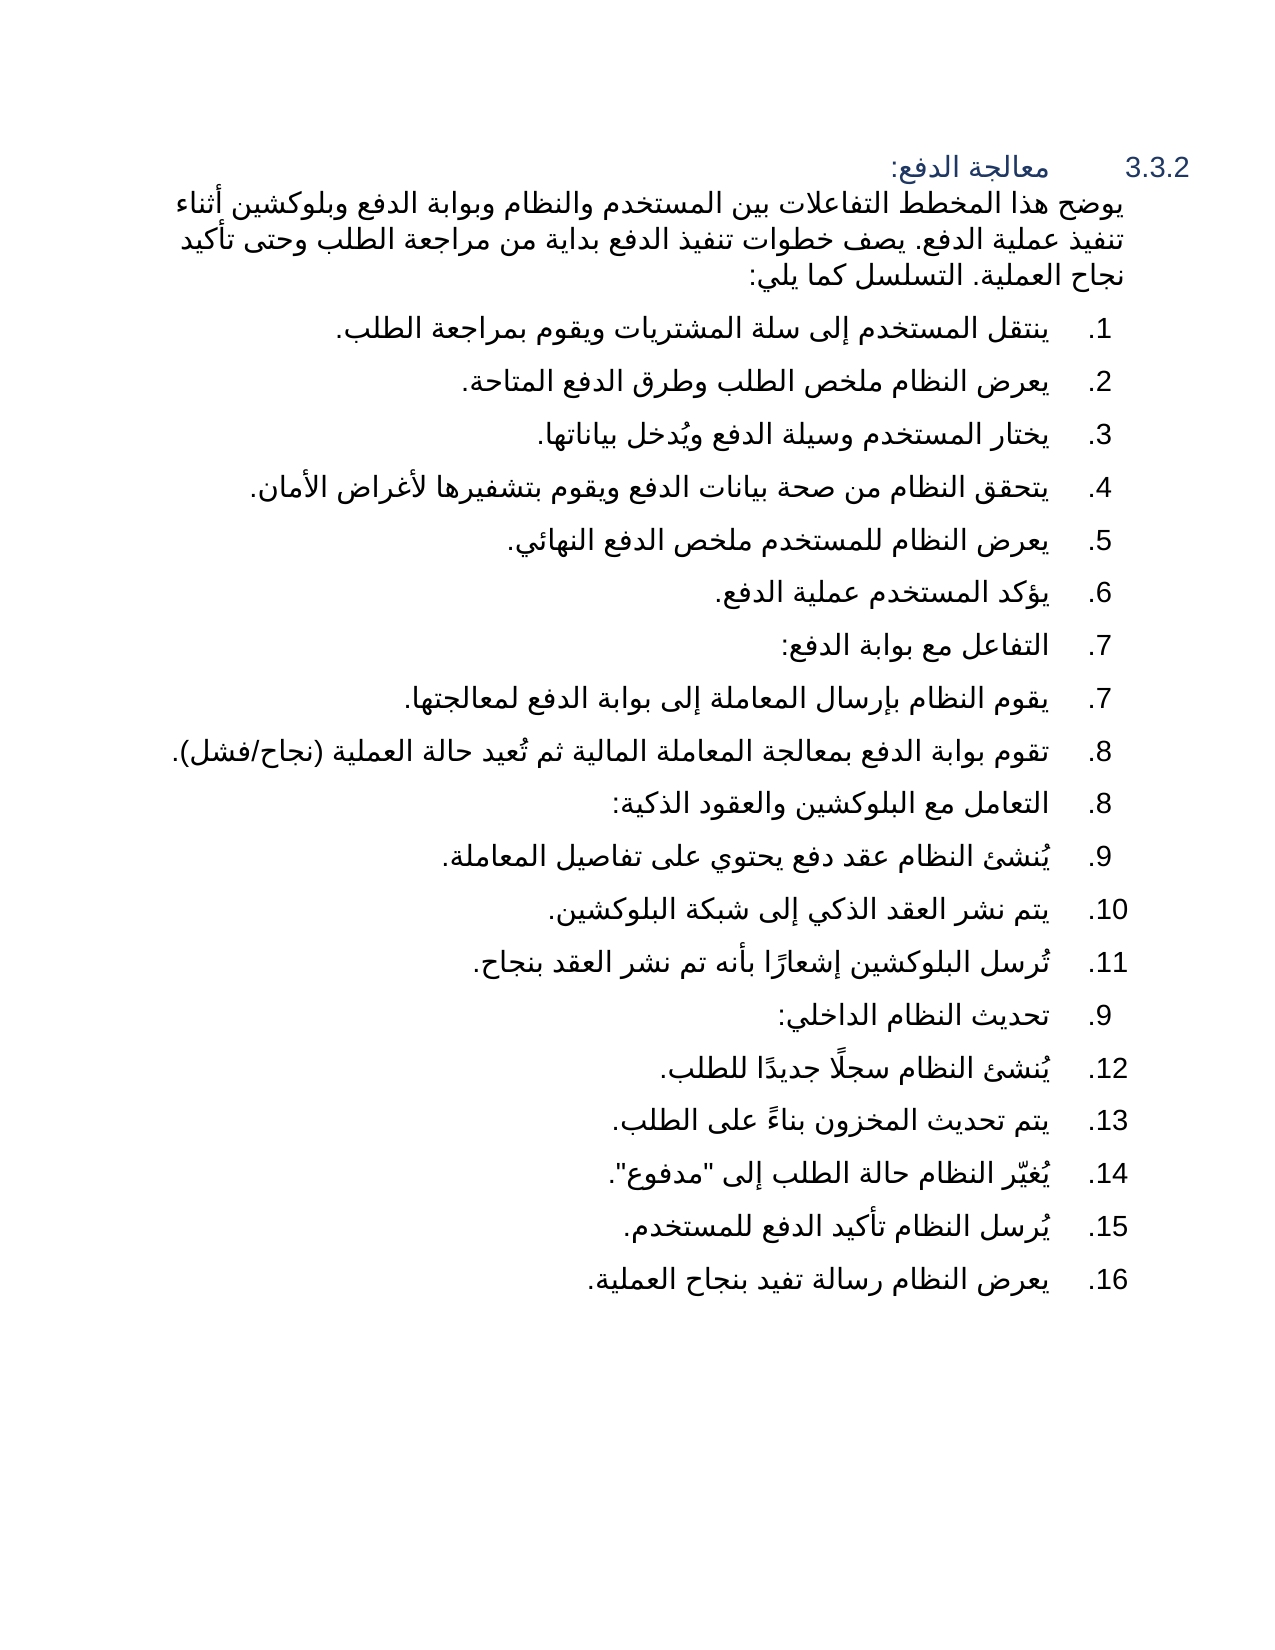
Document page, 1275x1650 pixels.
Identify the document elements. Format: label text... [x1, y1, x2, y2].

list ينتقل المستخدم إلى سلة المشتريات ويقوم بمراجعة الطلب. [150, 311, 1087, 345]
list تُرسل البلوكشين إشعارًا بأنه تم نشر العقد بنجاح. [150, 945, 1087, 978]
list تقوم بوابة الدفع بمعالجة المعاملة المالية ثم تُعيد حالة العملية (نجاح/فشل). [150, 734, 1087, 767]
list يعرض النظام ملخص الطلب وطرق الدفع المتاحة. [150, 364, 1087, 398]
list يختار المستخدم وسيلة الدفع ويُدخل بياناتها. [150, 417, 1087, 450]
subtitle معالجة الدفع: [150, 150, 1125, 183]
text يوضح هذا المخطط التفاعلات بين المستخدم والنظام وبوابة الدفع وبلوكشين أثناء تنفيذ عملية الدفع. يصف خطوات تنفيذ الدفع بداية من مراجعة الطلب وحتى تأكيد نجاح العملية. التسلسل كما يلي: [150, 186, 1125, 292]
list يُغيّر النظام حالة الطلب إلى "مدفوع". [150, 1156, 1087, 1190]
list يُنشئ النظام سجلًا جديدًا للطلب. [150, 1051, 1087, 1084]
list يتحقق النظام من صحة بيانات الدفع ويقوم بتشفيرها لأغراض الأمان. [150, 470, 1087, 503]
list يعرض النظام رسالة تفيد بنجاح العملية. [150, 1262, 1087, 1295]
list يُرسل النظام تأكيد الدفع للمستخدم. [150, 1209, 1087, 1243]
list يؤكد المستخدم عملية الدفع. [150, 575, 1087, 609]
list يتم نشر العقد الذكي إلى شبكة البلوكشين. [150, 892, 1087, 926]
list يُنشئ النظام عقد دفع يحتوي على تفاصيل المعاملة. [150, 839, 1087, 873]
list يقوم النظام بإرسال المعاملة إلى بوابة الدفع لمعالجتها. [150, 681, 1087, 714]
list التعامل مع البلوكشين والعقود الذكية: [150, 787, 1087, 820]
list التفاعل مع بوابة الدفع: [150, 628, 1087, 662]
list يعرض النظام للمستخدم ملخص الدفع النهائي. [150, 522, 1087, 556]
list يتم تحديث المخزون بناءً على الطلب. [150, 1103, 1087, 1137]
list تحديث النظام الداخلي: [150, 998, 1087, 1031]
